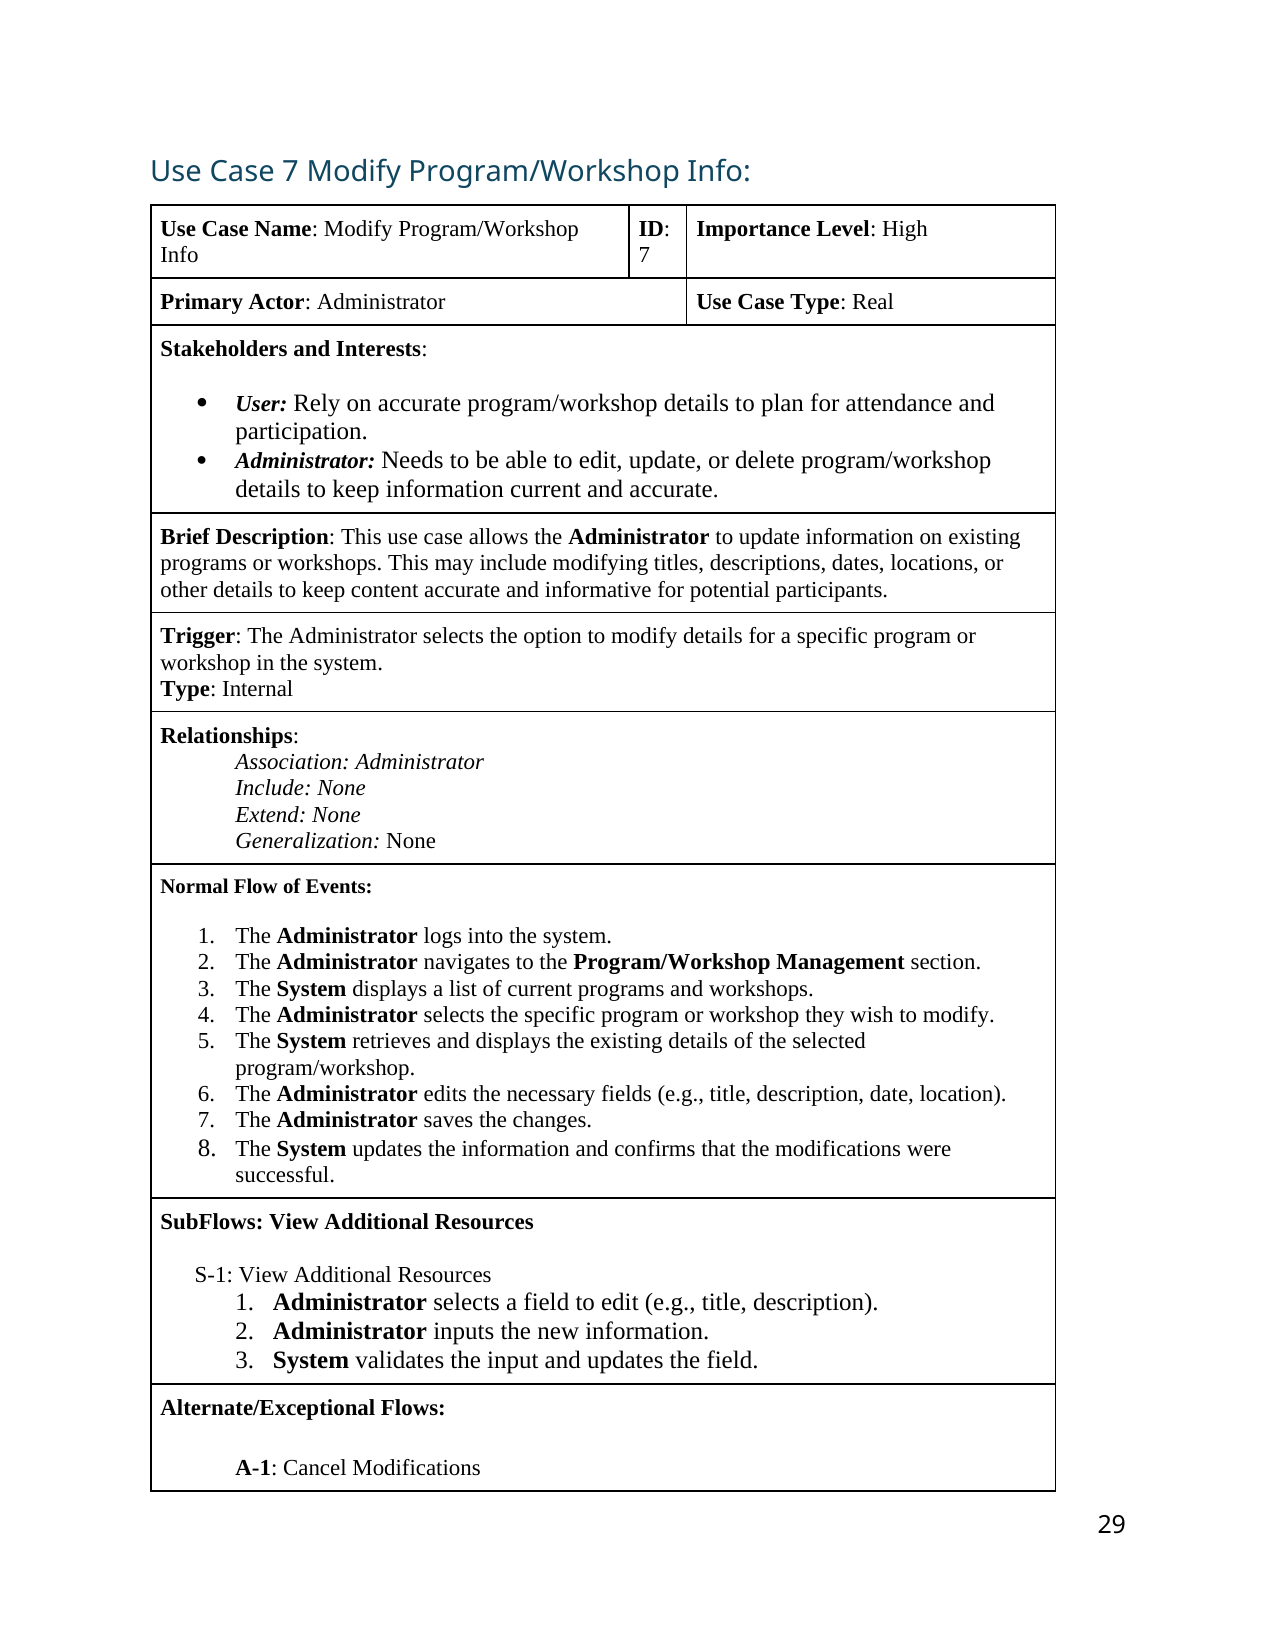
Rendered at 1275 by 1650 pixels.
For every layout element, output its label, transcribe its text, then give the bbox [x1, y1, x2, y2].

table_cell Primary Actor: Administrator [152, 279, 686, 324]
table_cell Trigger: The Administrator selects the option to modify details for a specific program or workshop in the system. Type: Internal [152, 613, 1055, 711]
table_cell Normal Flow of Events: The Administrator logs into the system. The Administrator navigates to the Program/Workshop Management section. The System displays a list of current programs and workshops. The Administrator selects the specific program or workshop they wish to modify. The System retrieves and displays the existing details of the selected program/workshop. The Administrator edits the necessary fields (e.g., title, description, date, location). The Administrator saves the changes. The System updates the information and confirms that the modifications were successful. [152, 865, 1055, 1197]
table_cell Stakeholders and Interests: User: Rely on accurate program/workshop details to plan for attendance and participation. Administrator: Needs to be able to edit, update, or delete program/workshop details to keep information current and accurate. [152, 326, 1055, 512]
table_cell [152, 1385, 1055, 1490]
table_header Importance Level: High [687, 206, 1055, 277]
table_cell Brief Description: This use case allows the Administrator to update information on existing programs or workshops. This may include modifying titles, descriptions, dates, locations, or other details to keep content accurate and informative for potential participants. [152, 514, 1055, 611]
table_cell Relationships: Association: Administrator Include: None Extend: None Generalization: None [152, 712, 1055, 863]
subtitle Use Case 7 Modify Program/Workshop Info: [150, 150, 1125, 190]
table_cell Use Case Type: Real [687, 279, 1055, 324]
table_cell SubFlows: View Additional Resources S-1: View Additional Resources Administrator selects a field to edit (e.g., title, description). Administrator inputs the new information. System validates the input and updates the field. [152, 1199, 1055, 1383]
table_header Use Case Name: Modify Program/Workshop Info [152, 206, 628, 277]
table_header ID: 7 [630, 206, 686, 277]
